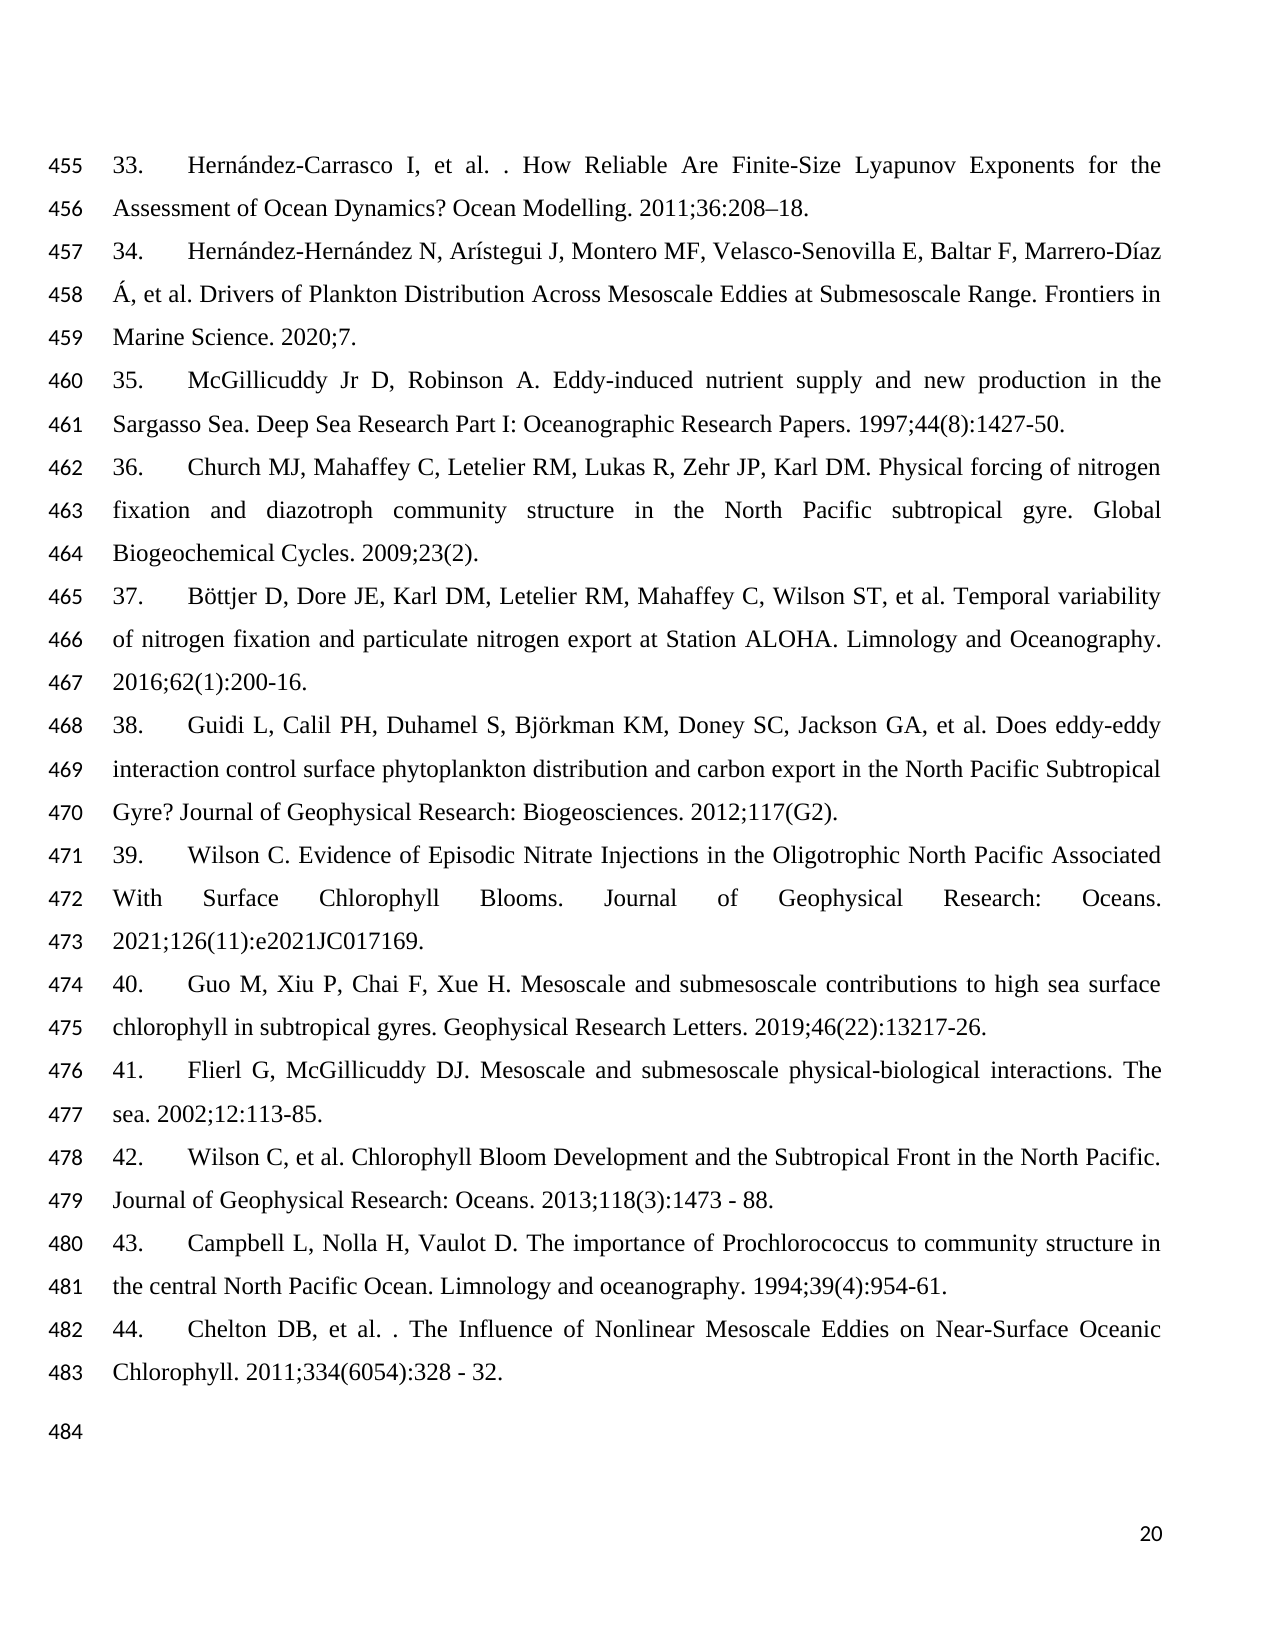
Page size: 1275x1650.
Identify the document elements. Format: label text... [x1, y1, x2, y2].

text 35. McGillicuddy Jr D, Robinson A. Eddy-induced nutrient supply and new production in the Sargasso Sea. Deep Sea Research Part I: Oceanographic Research Papers. 1997;44(8):1427-50. [112, 366, 1162, 437]
text 40. Guo M, Xiu P, Chai F, Xue H. Mesoscale and submesoscale contributions to high sea surface chlorophyll in subtropical gyres. Geophysical Research Letters. 2019;46(22):13217-26. [112, 969, 1162, 1041]
text 41. Flierl G, McGillicuddy DJ. Mesoscale and submesoscale physical-biological interactions. The sea. 2002;12:113-85. [112, 1056, 1162, 1127]
text 36. Church MJ, Mahaffey C, Letelier RM, Lukas R, Zehr JP, Karl DM. Physical forcing of nitrogen fixation and diazotroph community structure in the North Pacific subtropical gyre. Global Biogeochemical Cycles. 2009;23(2). [112, 452, 1162, 567]
text 34. Hernández-Hernández N, Arístegui J, Montero MF, Velasco-Senovilla E, Baltar F, Marrero-Díaz Á, et al. Drivers of Plankton Distribution Across Mesoscale Eddies at Submesoscale Range. Frontiers in Marine Science. 2020;7. [112, 236, 1162, 351]
text 42. Wilson C, et al. Chlorophyll Bloom Development and the Subtropical Front in the North Pacific. Journal of Geophysical Research: Oceans. 2013;118(3):1473 - 88. [112, 1142, 1162, 1214]
text 33. Hernández-Carrasco I, et al. . How Reliable Are Finite-Size Lyapunov Exponents for the Assessment of Ocean Dynamics? Ocean Modelling. 2011;36:208–18. [112, 150, 1162, 222]
text 39. Wilson C. Evidence of Episodic Nitrate Injections in the Oligotrophic North Pacific Associated With Surface Chlorophyll Blooms. Journal of Geophysical Research: Oceans. 2021;126(11):e2021JC017169. [112, 840, 1162, 955]
text 43. Campbell L, Nolla H, Vaulot D. The importance of Prochlorococcus to community structure in the central North Pacific Ocean. Limnology and oceanography. 1994;39(4):954-61. [112, 1228, 1162, 1300]
text 44. Chelton DB, et al. . The Influence of Nonlinear Mesoscale Eddies on Near-Surface Oceanic Chlorophyll. 2011;334(6054):328 - 32. [112, 1314, 1162, 1386]
text 37. Böttjer D, Dore JE, Karl DM, Letelier RM, Mahaffey C, Wilson ST, et al. Temporal variability of nitrogen fixation and particulate nitrogen export at Station ALOHA. Limnology and Oceanography. 2016;62(1):200-16. [112, 581, 1162, 696]
text 38. Guidi L, Calil PH, Duhamel S, Björkman KM, Doney SC, Jackson GA, et al. Does eddy‐eddy interaction control surface phytoplankton distribution and carbon export in the North Pacific Subtropical Gyre? Journal of Geophysical Research: Biogeosciences. 2012;117(G2). [112, 711, 1162, 826]
